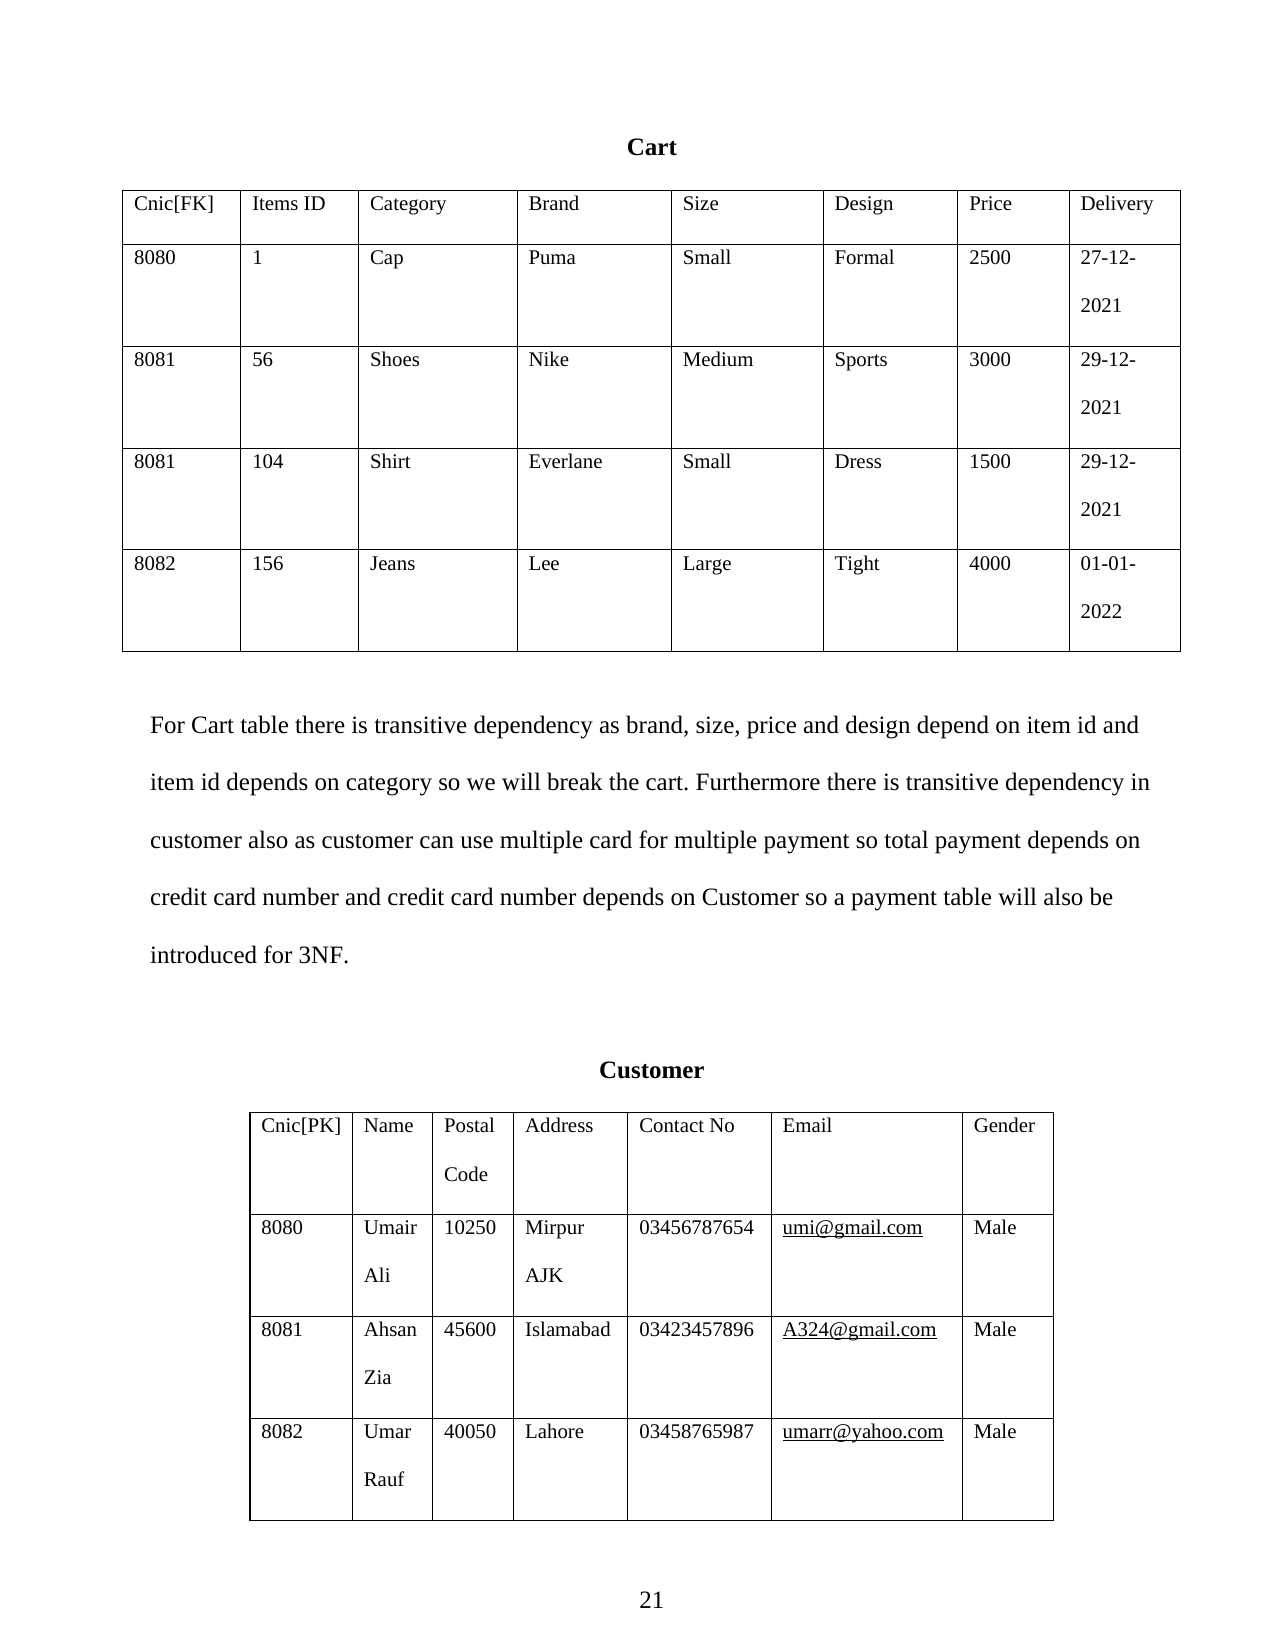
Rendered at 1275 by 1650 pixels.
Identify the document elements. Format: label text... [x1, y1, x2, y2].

table_header Brand [518, 191, 671, 244]
table_cell Dress [824, 449, 957, 549]
table_cell Male [963, 1317, 1053, 1418]
table_cell Mirpur AJK [514, 1215, 627, 1316]
table_cell 29-12-2021 [1070, 449, 1180, 549]
table_cell umi@gmail.com [772, 1215, 962, 1316]
table_cell Umair Ali [353, 1215, 432, 1316]
table_cell Formal [824, 245, 957, 346]
table_header Design [824, 191, 957, 244]
table_cell umarr@yahoo.com [772, 1419, 962, 1520]
table_header Cnic[PK] [251, 1113, 352, 1214]
table_cell 8080 [251, 1215, 352, 1316]
table_cell Medium [672, 347, 823, 447]
table_header Cnic[FK] [123, 191, 240, 244]
table_cell 8081 [123, 347, 240, 447]
table_cell 104 [241, 449, 358, 549]
table_cell 8081 [251, 1317, 352, 1418]
table_header Size [672, 191, 823, 244]
table_cell 40050 [433, 1419, 513, 1520]
table_cell 27-12-2021 [1070, 245, 1180, 346]
table_cell 45600 [433, 1317, 513, 1418]
table_header Gender [963, 1113, 1053, 1214]
text Customer [150, 1055, 1153, 1083]
table_cell Male [963, 1419, 1053, 1520]
table_cell Puma [518, 245, 671, 346]
table_cell Large [672, 550, 823, 651]
table_cell 56 [241, 347, 358, 447]
table_cell 03458765987 [628, 1419, 771, 1520]
table_cell 01-01-2022 [1070, 550, 1180, 651]
table_header Delivery [1070, 191, 1180, 244]
table_cell Small [672, 449, 823, 549]
text For Cart table there is transitive dependency as brand, size, price and design depend on item id and item id depends on category so we will break the cart. Furthermore there is transitive dependency in customer also as customer can use multiple card for multiple payment so total payment depends on credit card number and credit card number depends on Customer so a payment table will also be introduced for 3NF. [150, 710, 1153, 968]
table_cell Umar Rauf [353, 1419, 432, 1520]
table_cell 03423457896 [628, 1317, 771, 1418]
table_cell 29-12-2021 [1070, 347, 1180, 447]
table_header Category [359, 191, 517, 244]
table_header Email [772, 1113, 962, 1214]
table_cell 156 [241, 550, 358, 651]
table_cell 8082 [123, 550, 240, 651]
table_header Price [958, 191, 1069, 244]
table_header Items ID [241, 191, 358, 244]
table_cell Male [963, 1215, 1053, 1316]
table_header Name [353, 1113, 432, 1214]
table_cell 03456787654 [628, 1215, 771, 1316]
table_cell Jeans [359, 550, 517, 651]
table_cell Everlane [518, 449, 671, 549]
table_cell 1500 [958, 449, 1069, 549]
table_cell 8080 [123, 245, 240, 346]
table_cell 2500 [958, 245, 1069, 346]
table_cell 4000 [958, 550, 1069, 651]
table_cell Lahore [514, 1419, 627, 1520]
table_cell Small [672, 245, 823, 346]
table_cell Lee [518, 550, 671, 651]
table_cell A324@gmail.com [772, 1317, 962, 1418]
table_cell 8082 [251, 1419, 352, 1520]
text Cart [150, 132, 1153, 161]
table_cell Islamabad [514, 1317, 627, 1418]
table_cell 1 [241, 245, 358, 346]
table_cell Sports [824, 347, 957, 447]
table_cell 8081 [123, 449, 240, 549]
table_cell Shoes [359, 347, 517, 447]
table_cell Tight [824, 550, 957, 651]
table_cell Cap [359, 245, 517, 346]
table_cell 10250 [433, 1215, 513, 1316]
table_cell Shirt [359, 449, 517, 549]
table_header Postal Code [433, 1113, 513, 1214]
table_header Address [514, 1113, 627, 1214]
table_cell Nike [518, 347, 671, 447]
table_cell 3000 [958, 347, 1069, 447]
table_cell Ahsan Zia [353, 1317, 432, 1418]
table_header Contact No [628, 1113, 771, 1214]
